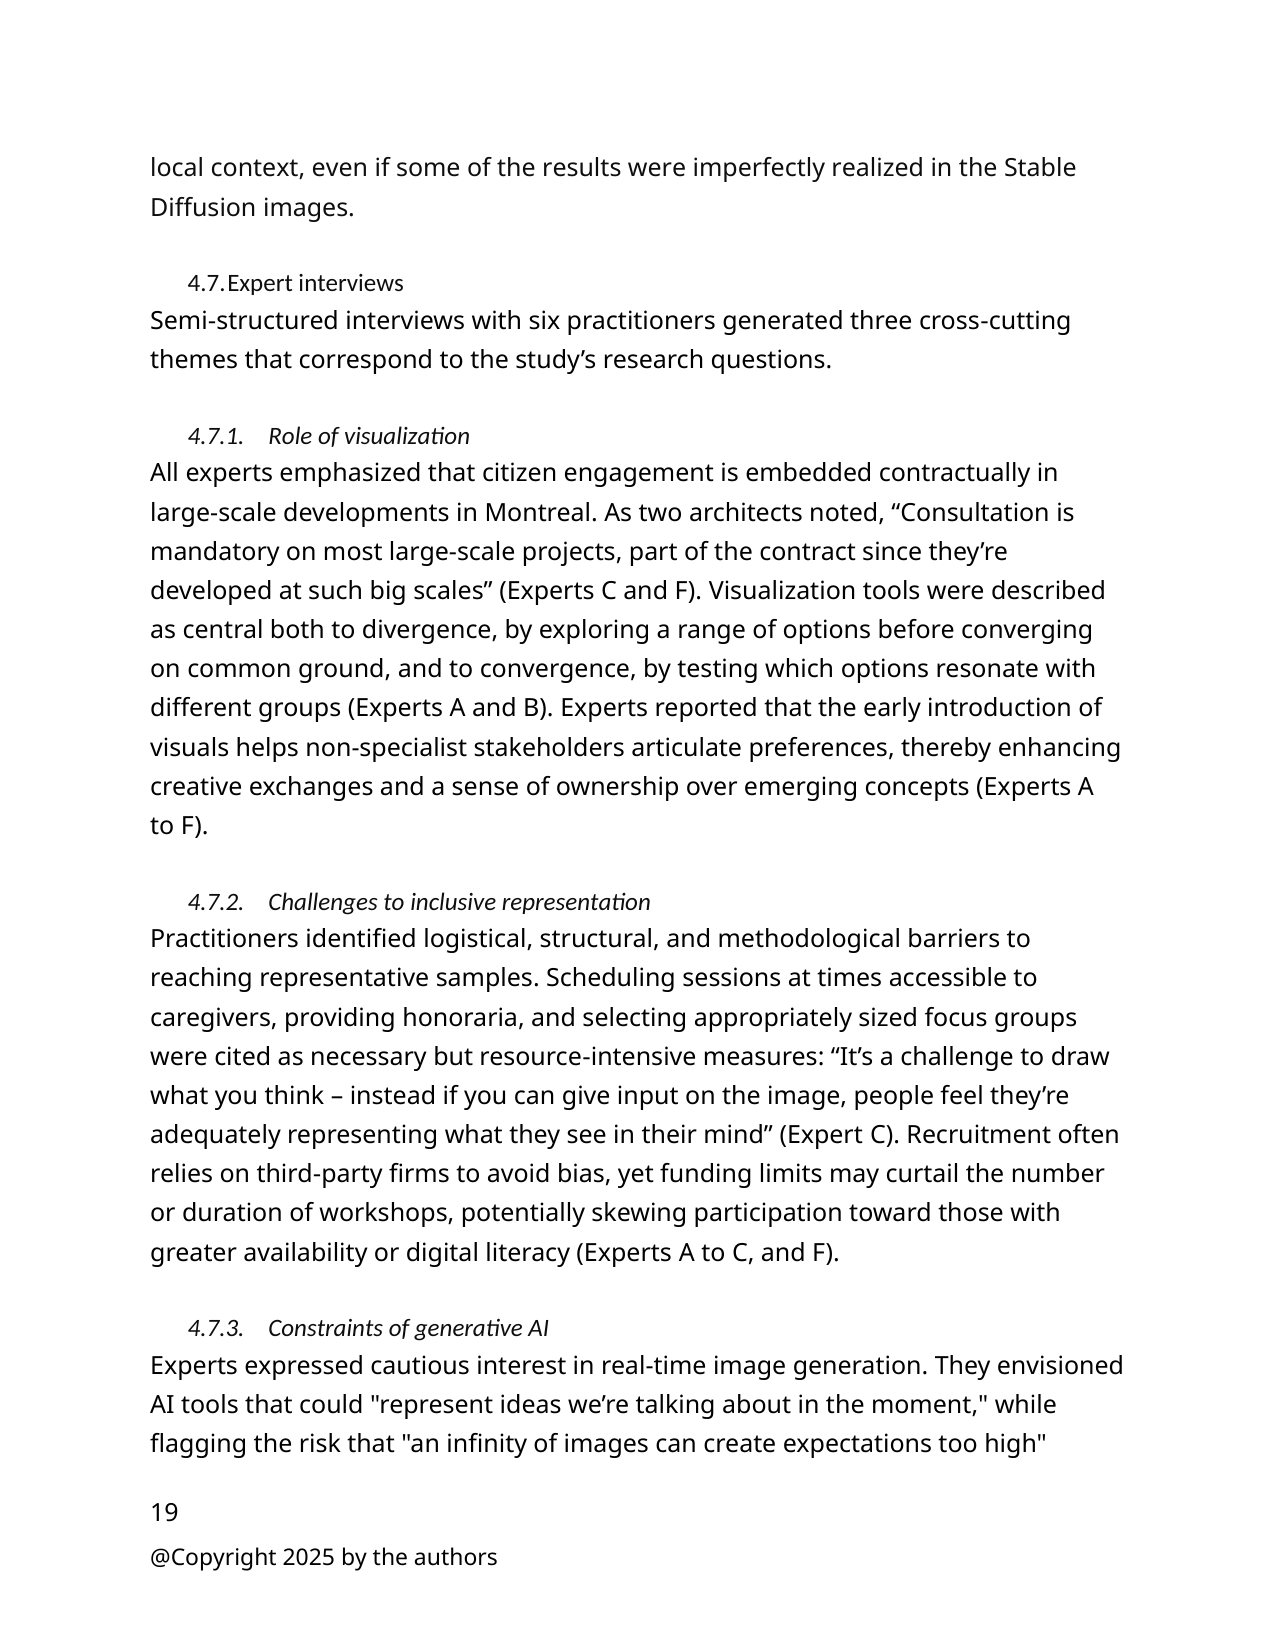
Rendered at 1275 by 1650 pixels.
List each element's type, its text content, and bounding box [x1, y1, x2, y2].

subtitle Constraints of generative AI [187, 1312, 1125, 1343]
subtitle Challenges to inclusive representation [187, 886, 1125, 916]
text Practitioners identified logistical, structural, and methodological barriers to reaching representative samples. Scheduling sessions at times accessible to caregivers, providing honoraria, and selecting appropriately sized focus groups were cited as necessary but resource‑intensive measures: “It’s a challenge to draw what you think – instead if you can give input on the image, people feel they’re adequately representing what they see in their mind” (Expert C). Recruitment often relies on third‑party firms to avoid bias, yet funding limits may curtail the number or duration of workshops, potentially skewing participation toward those with greater availability or digital literacy (Experts A to C, and F). [150, 921, 1125, 1268]
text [150, 150, 1125, 223]
subtitle Expert interviews [187, 267, 1125, 298]
subtitle Role of visualization [187, 420, 1125, 451]
text Semi‑structured interviews with six practitioners generated three cross‑cutting themes that correspond to the study’s research questions. [150, 302, 1125, 376]
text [150, 1347, 1125, 1460]
text All experts emphasized that citizen engagement is embedded contractually in large-scale developments in Montreal. As two architects noted, “Consultation is mandatory on most large-scale projects, part of the contract since they’re developed at such big scales” (Experts C and F). Visualization tools were described as central both to divergence, by exploring a range of options before converging on common ground, and to convergence, by testing which options resonate with different groups (Experts A and B). Experts reported that the early introduction of visuals helps non-specialist stakeholders articulate preferences, thereby enhancing creative exchanges and a sense of ownership over emerging concepts (Experts A to F). [150, 455, 1125, 842]
